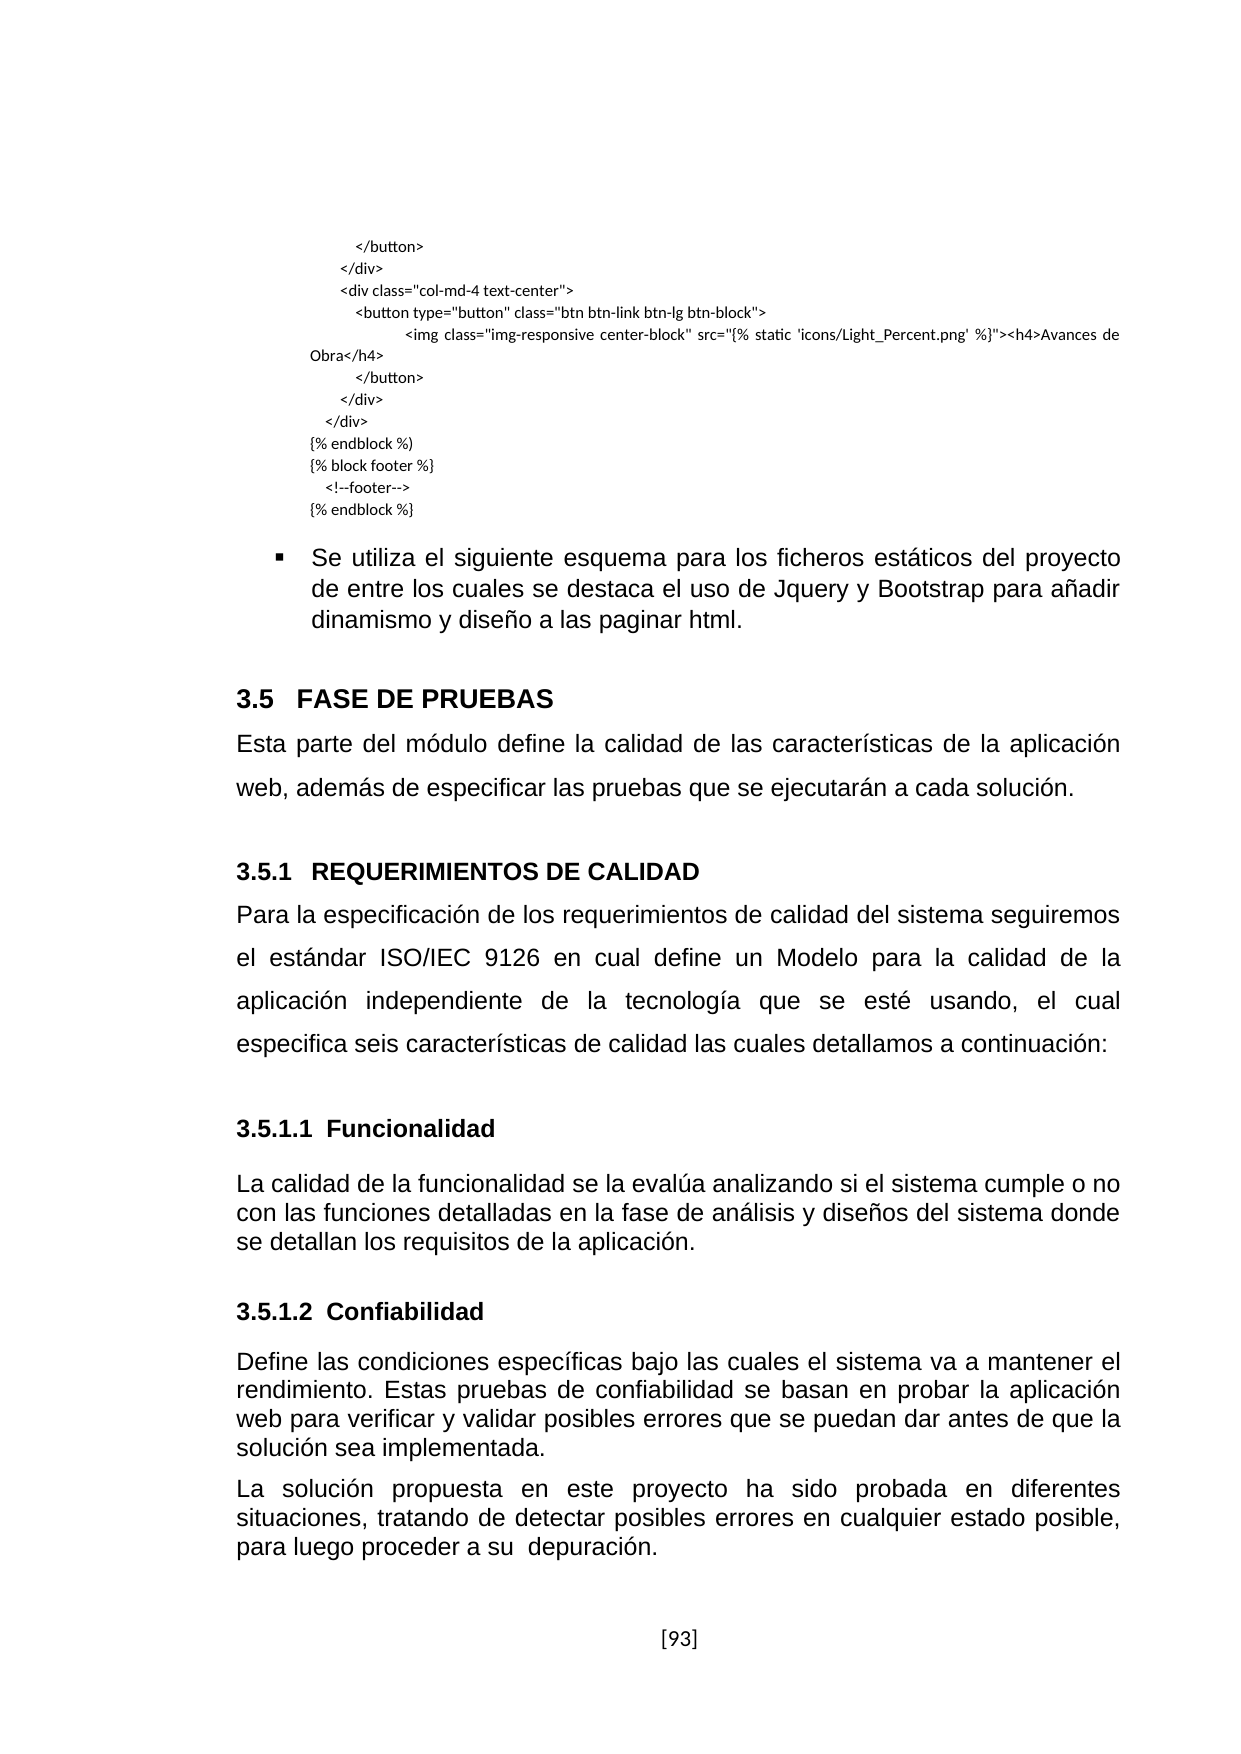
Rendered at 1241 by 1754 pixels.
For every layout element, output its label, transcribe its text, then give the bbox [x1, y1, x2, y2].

text {% endblock %} [310, 499, 1122, 519]
text <div class="col-md-4 text-center"> [310, 280, 1122, 300]
text Esta parte del módulo define la calidad de las características de la aplicación web, además de especificar las pruebas que se ejecutarán a cada solución. [236, 729, 1122, 801]
text <img class="img-responsive center-block" src="{% static 'icons/Light_Percent.png' %}"><h4>Avances de Obra</h4> [310, 324, 1122, 366]
text <button type="button" class="btn btn-link btn-lg btn-block"> [310, 302, 1122, 322]
text Para la especificación de los requerimientos de calidad del sistema seguiremos el estándar ISO/IEC 9126 en cual define un Modelo para la calidad de la aplicación independiente de la tecnología que se esté usando, el cual especifica seis características de calidad las cuales detallamos a continuación: [236, 900, 1122, 1058]
text {% endblock %) [310, 433, 1122, 453]
text </button> [310, 367, 1122, 388]
subtitle FASE DE PRUEBAS [236, 683, 1122, 714]
text </div> [310, 258, 1122, 278]
text {% block footer %} [310, 455, 1122, 475]
subtitle Confiabilidad [236, 1297, 1122, 1326]
text </div> [310, 411, 1122, 432]
list Se utiliza el siguiente esquema para los ficheros estáticos del proyecto de entre los cuales se destaca el uso de Jquery y Bootstrap para añadir dinamismo y diseño a las paginar html. [274, 542, 1122, 633]
text <!--footer--> [310, 477, 1122, 497]
text </button> [310, 236, 1122, 257]
text La calidad de la funcionalidad se la evalúa analizando si el sistema cumple o no con las funciones detalladas en la fase de análisis y diseños del sistema donde se detallan los requisitos de la aplicación. [236, 1169, 1122, 1256]
text Define las condiciones específicas bajo las cuales el sistema va a mantener el rendimiento. Estas pruebas de confiabilidad se basan en probar la aplicación web para verificar y validar posibles errores que se puedan dar antes de que la solución sea implementada. [236, 1347, 1122, 1462]
text </div> [310, 389, 1122, 410]
text La solución propuesta en este proyecto ha sido probada en diferentes situaciones, tratando de detectar posibles errores en cualquier estado posible, para luego proceder a su depuración. [236, 1474, 1122, 1560]
subtitle Funcionalidad [236, 1114, 1122, 1143]
subtitle REQUERIMIENTOS DE CALIDAD [236, 857, 1122, 886]
